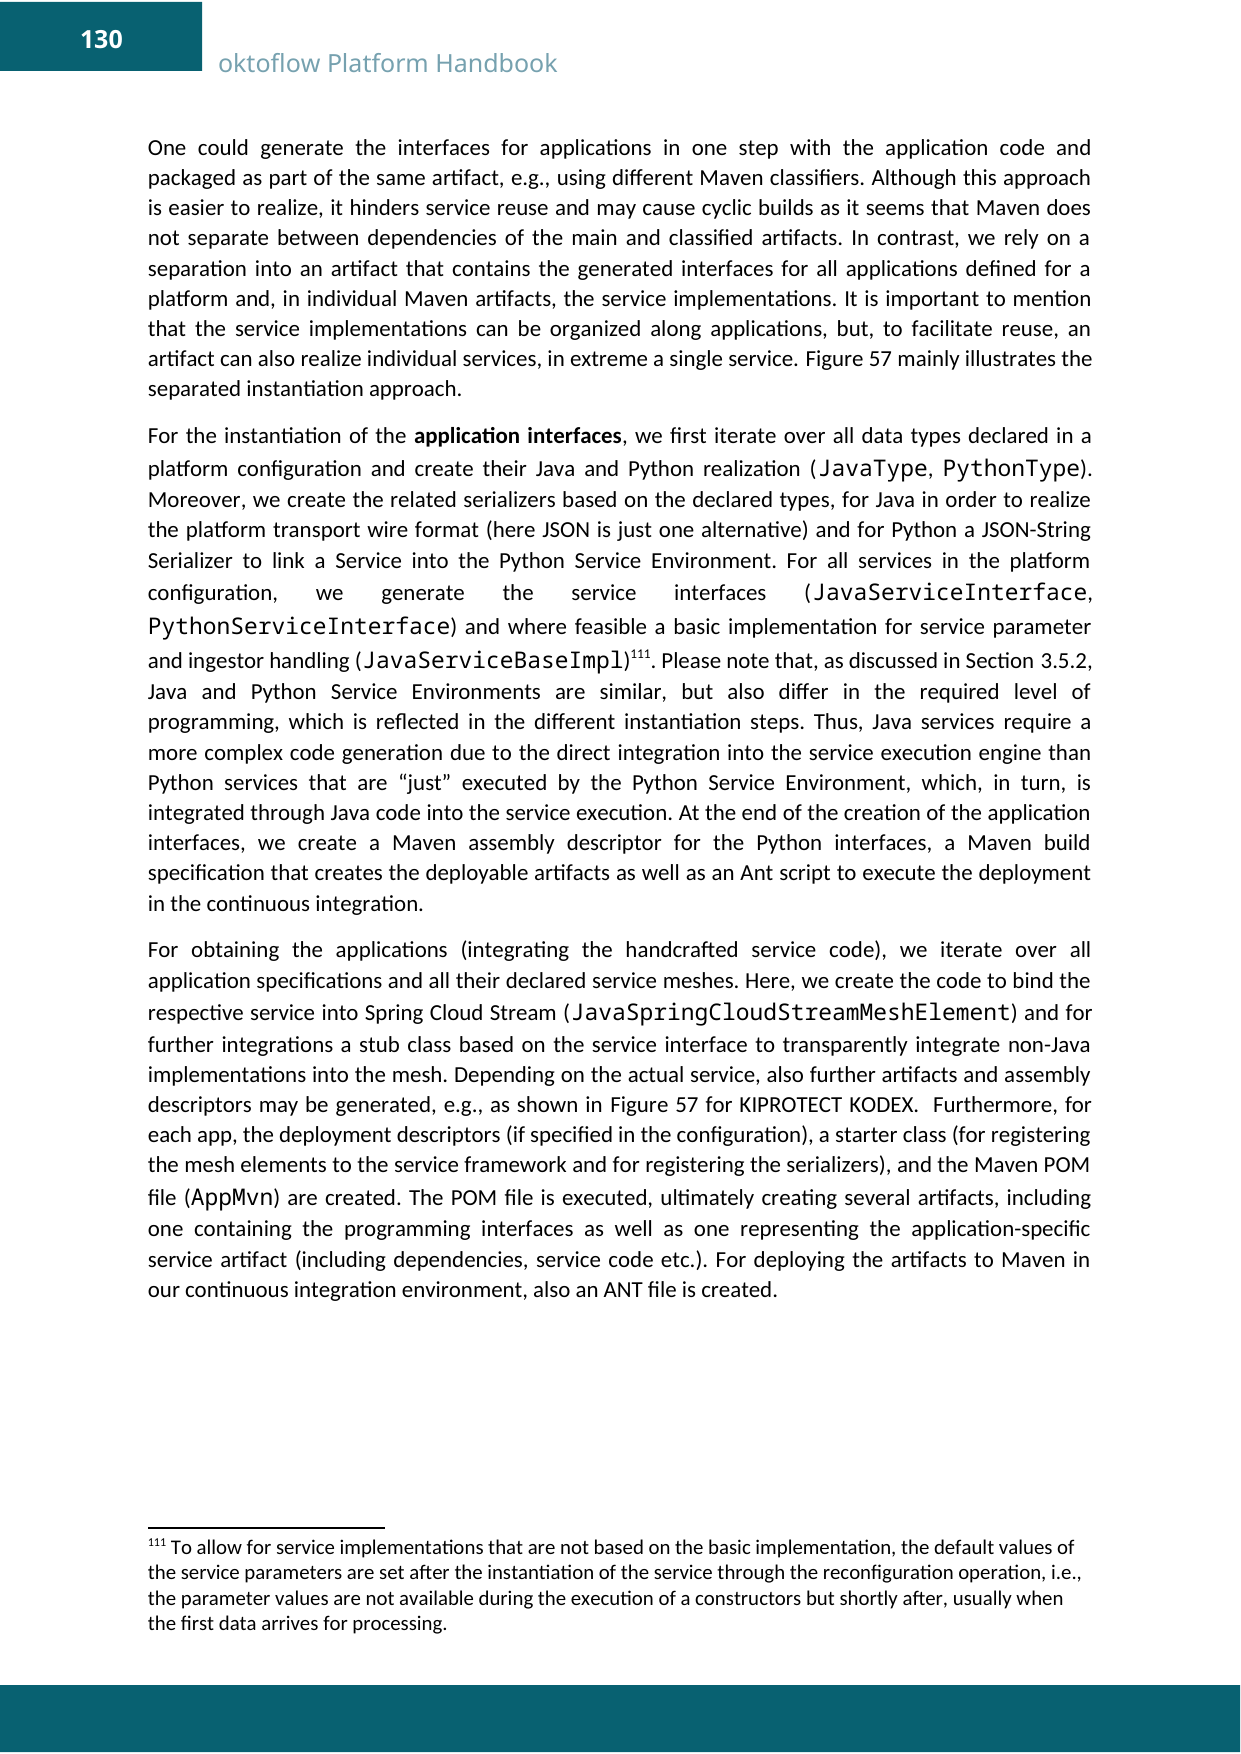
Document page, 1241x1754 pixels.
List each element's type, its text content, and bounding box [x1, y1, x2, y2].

text For the instantiation of the application interfaces, we first iterate over all data types declared in a platform configuration and create their Java and Python realization (JavaType, PythonType). Moreover, we create the related serializers based on the declared types, for Java in order to realize the platform transport wire format (here JSON is just one alternative) and for Python a JSON-String Serializer to link a Service into the Python Service Environment. For all services in the platform configuration, we generate the service interfaces (JavaServiceInterface, PythonServiceInterface) and where feasible a basic implementation for service parameter and ingestor handling (JavaServiceBaseImpl). Please note that, as discussed in Section 3.5.2, Java and Python Service Environments are similar, but also differ in the required level of programming, which is reflected in the different instantiation steps. Thus, Java services require a more complex code generation due to the direct integration into the service execution engine than Python services that are “just” executed by the Python Service Environment, which, in turn, is integrated through Java code into the service execution. At the end of the creation of the application interfaces, we create a Maven assembly descriptor for the Python interfaces, a Maven build specification that creates the deployable artifacts as well as an Ant script to execute the deployment in the continuous integration. [148, 421, 1093, 917]
text One could generate the interfaces for applications in one step with the application code and packaged as part of the same artifact, e.g., using different Maven classifiers. Although this approach is easier to realize, it hinders service reuse and may cause cyclic builds as it seems that Maven does not separate between dependencies of the main and classified artifacts. In contrast, we rely on a separation into an artifact that contains the generated interfaces for all applications defined for a platform and, in individual Maven artifacts, the service implementations. It is important to mention that the service implementations can be organized along applications, but, to facilitate reuse, an artifact can also realize individual services, in extreme a single service. Figure 57 mainly illustrates the separated instantiation approach. [148, 133, 1093, 403]
text For obtaining the applications (integrating the handcrafted service code), we iterate over all application specifications and all their declared service meshes. Here, we create the code to bind the respective service into Spring Cloud Stream (JavaSpringCloudStreamMeshElement) and for further integrations a stub class based on the service interface to transparently integrate non-Java implementations into the mesh. Depending on the actual service, also further artifacts and assembly descriptors may be generated, e.g., as shown in Figure 57 for KIPROTECT KODEX. Furthermore, for each app, the deployment descriptors (if specified in the configuration), a starter class (for registering the mesh elements to the service framework and for registering the serializers), and the Maven POM file (AppMvn) are created. The POM file is executed, ultimately creating several artifacts, including one containing the programming interfaces as well as one representing the application-specific service artifact (including dependencies, service code etc.). For deploying the artifacts to Maven in our continuous integration environment, also an ANT file is created. [148, 936, 1093, 1303]
